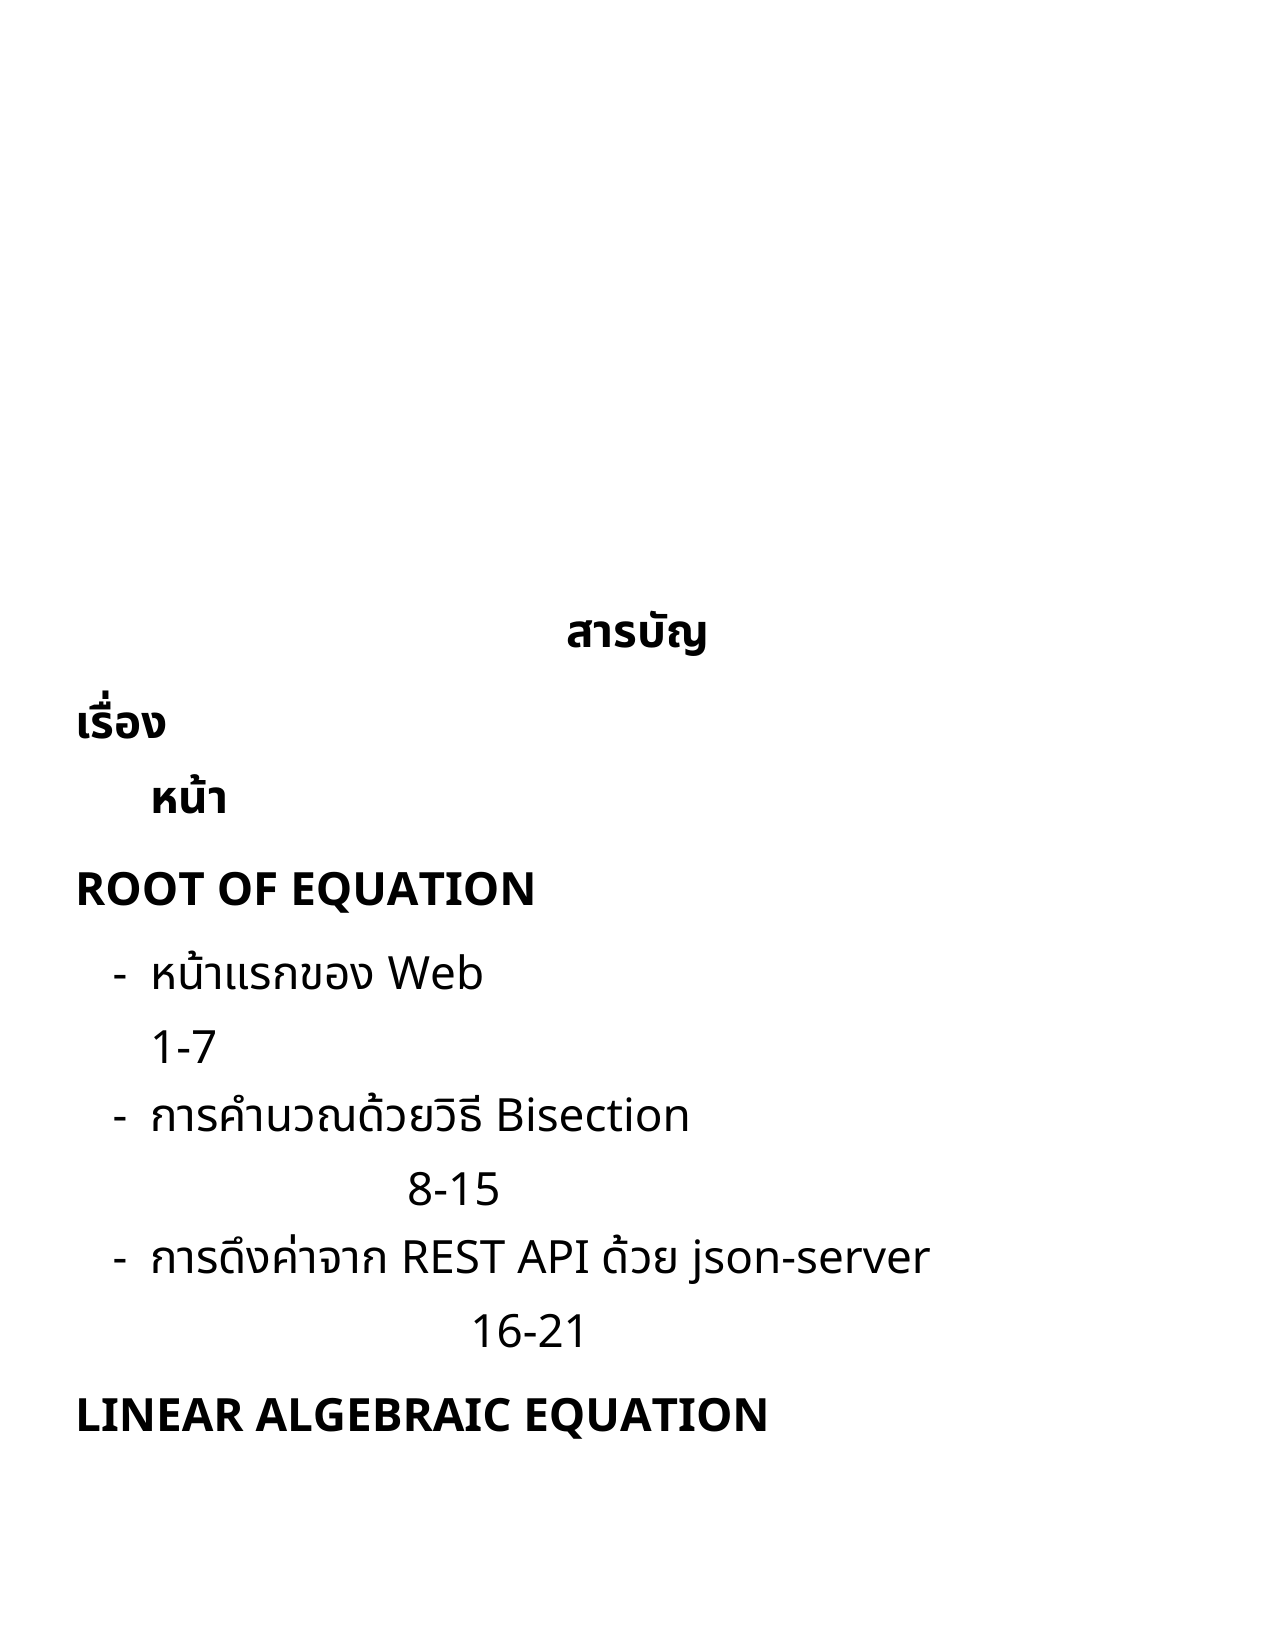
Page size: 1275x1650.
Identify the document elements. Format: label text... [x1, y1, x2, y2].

text ROOT OF EQUATION [75, 857, 1200, 919]
list หน้าแรกของ Web 1-7 [112, 941, 1200, 1077]
list การดึงค่าจาก REST API ด้วย json-server 16-21 [112, 1224, 1200, 1361]
text เรื่อง หน้า [75, 690, 1200, 834]
text สารบัญ [75, 598, 1200, 668]
text LINEAR ALGEBRAIC EQUATION [75, 1382, 1200, 1445]
list การคำนวณด้วยวิธี Bisection 8-15 [112, 1082, 1200, 1219]
